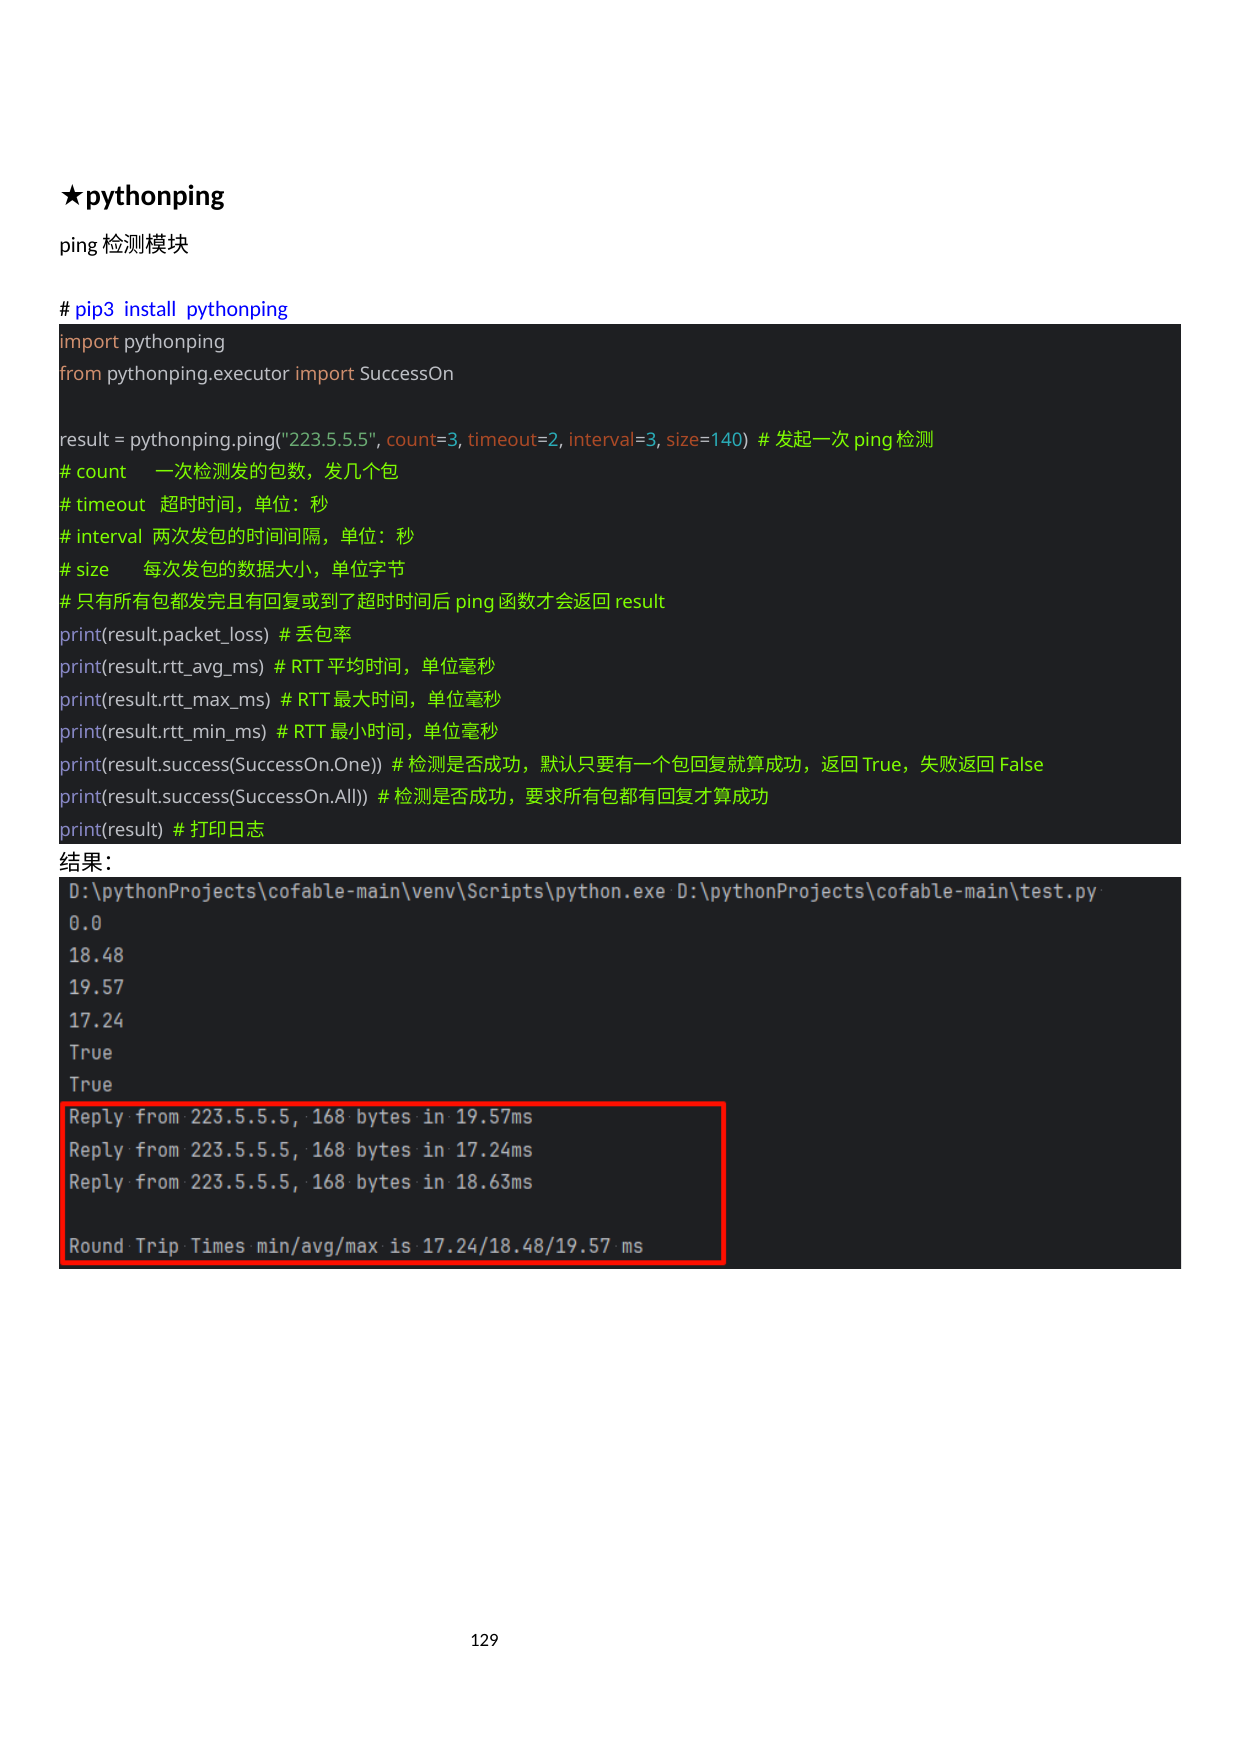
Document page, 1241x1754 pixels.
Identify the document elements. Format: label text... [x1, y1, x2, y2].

text import pythonping from pythonping.executor import SuccessOn result = pythonping.ping("223.5.5.5", count=3, timeout=2, interval=3, size=140) # 发起一次ping检测 # count 一次检测发的包数，发几个包 # timeout 超时时间，单位：秒 # interval 两次发包的时间间隔，单位：秒 # size 每次发包的数据大小，单位字节 # 只有所有包都发完且有回复或到了超时时间后 ping函数才会返回result print(result.packet_loss) # 丢包率 print(result.rtt_avg_ms) # RTT平均时间，单位毫秒 print(result.rtt_max_ms) # RTT最大时间，单位毫秒 print(result.rtt_min_ms) # RTT最小时间，单位毫秒 print(result.success(SuccessOn.One)) # 检测是否成功，默认只要有一个包回复就算成功，返回True，失败返回False print(result.success(SuccessOn.All)) # 检测是否成功，要求所有包都有回复才算成功 print(result) # 打印日志 [59, 324, 1181, 844]
text ping检测模块 [59, 227, 1181, 259]
picture [59, 877, 1182, 1269]
text ★pythonping [59, 162, 1181, 227]
text # pip3 install pythonping [59, 292, 1181, 324]
text 结果： [59, 844, 1181, 877]
